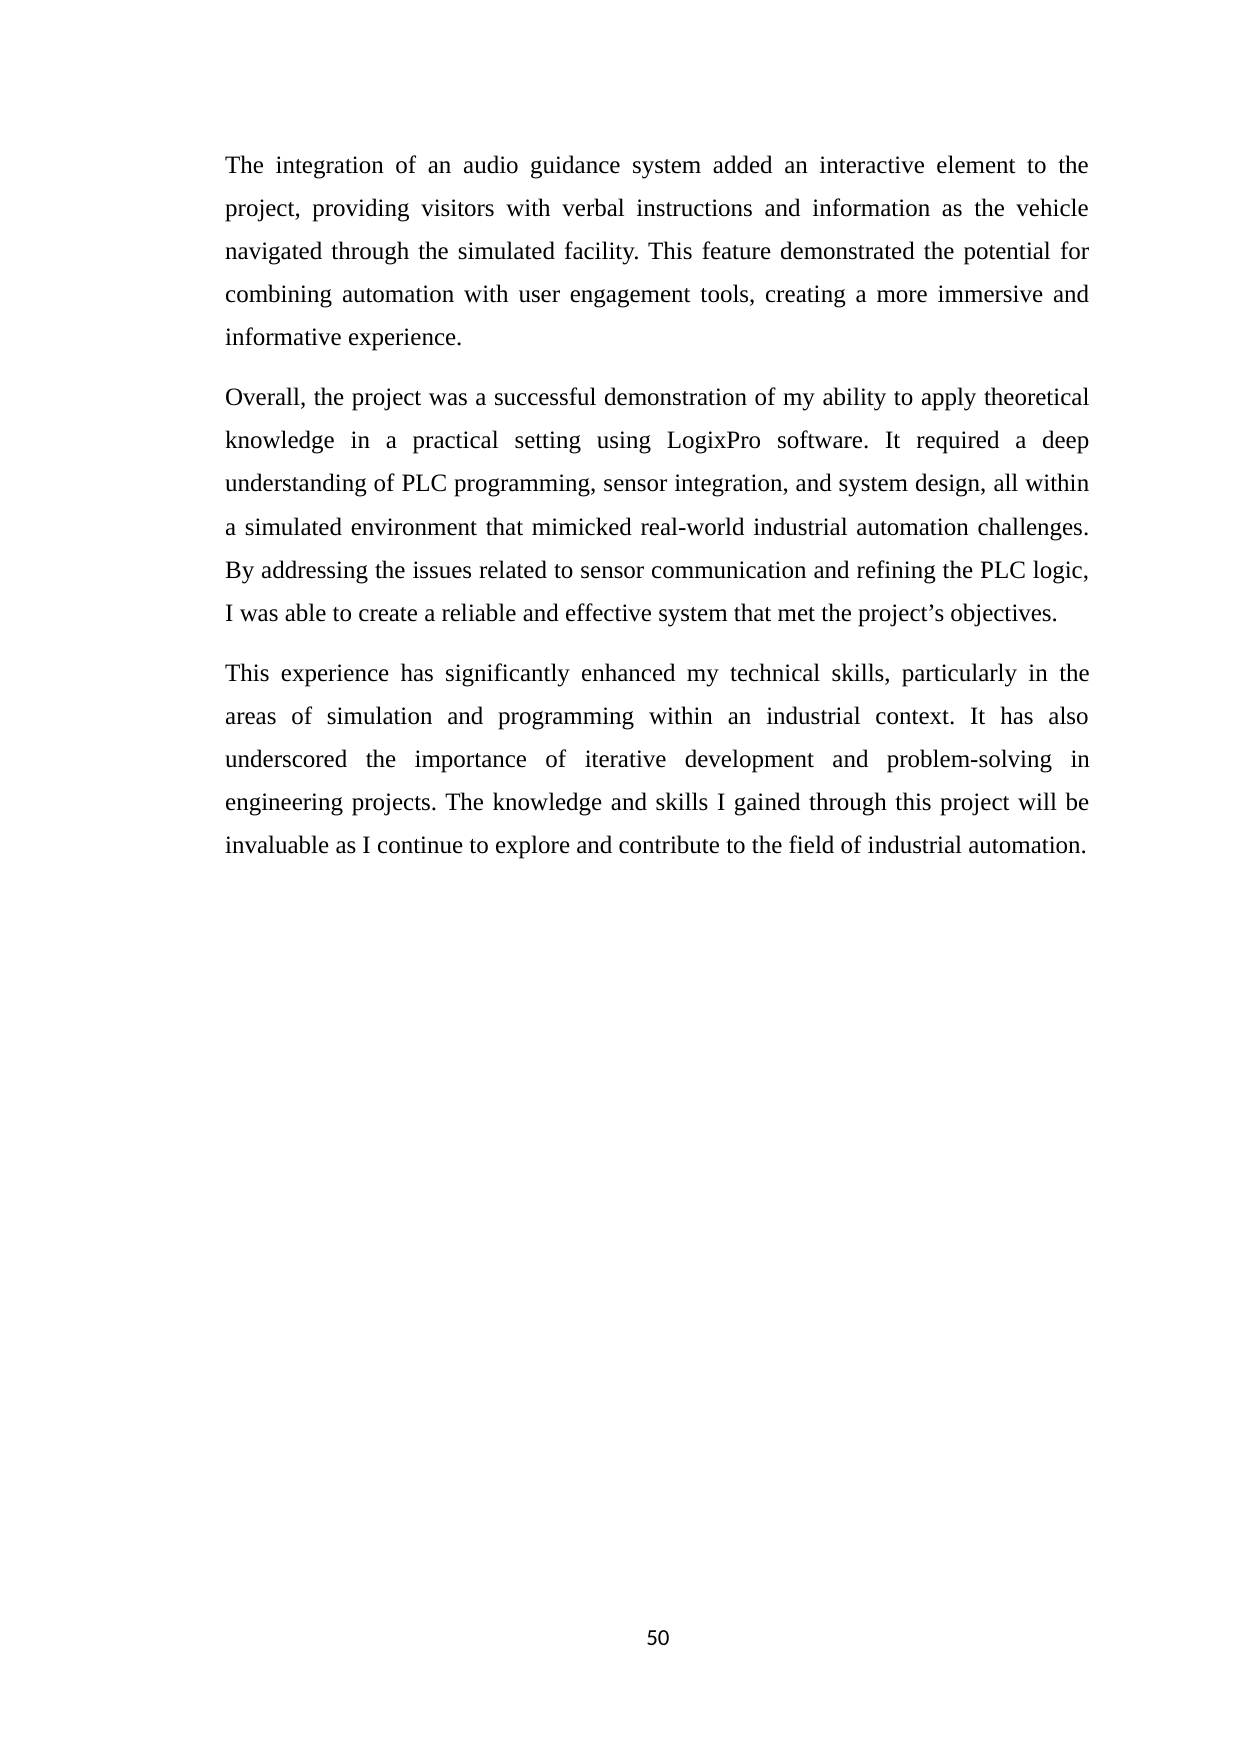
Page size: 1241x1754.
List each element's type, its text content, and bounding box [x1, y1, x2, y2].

text Overall, the project was a successful demonstration of my ability to apply theoretical knowledge in a practical setting using LogixPro software. It required a deep understanding of PLC programming, sensor integration, and system design, all within a simulated environment that mimicked real-world industrial automation challenges. By addressing the issues related to sensor communication and refining the PLC logic, I was able to create a reliable and effective system that met the project’s objectives. [225, 382, 1090, 627]
text The integration of an audio guidance system added an interactive element to the project, providing visitors with verbal instructions and information as the vehicle navigated through the simulated facility. This feature demonstrated the potential for combining automation with user engagement tools, creating a more immersive and informative experience. [225, 150, 1090, 351]
text This experience has significantly enhanced my technical skills, particularly in the areas of simulation and programming within an industrial context. It has also underscored the importance of iterative development and problem-solving in engineering projects. The knowledge and skills I gained through this project will be invaluable as I continue to explore and contribute to the field of industrial automation. [225, 658, 1090, 859]
